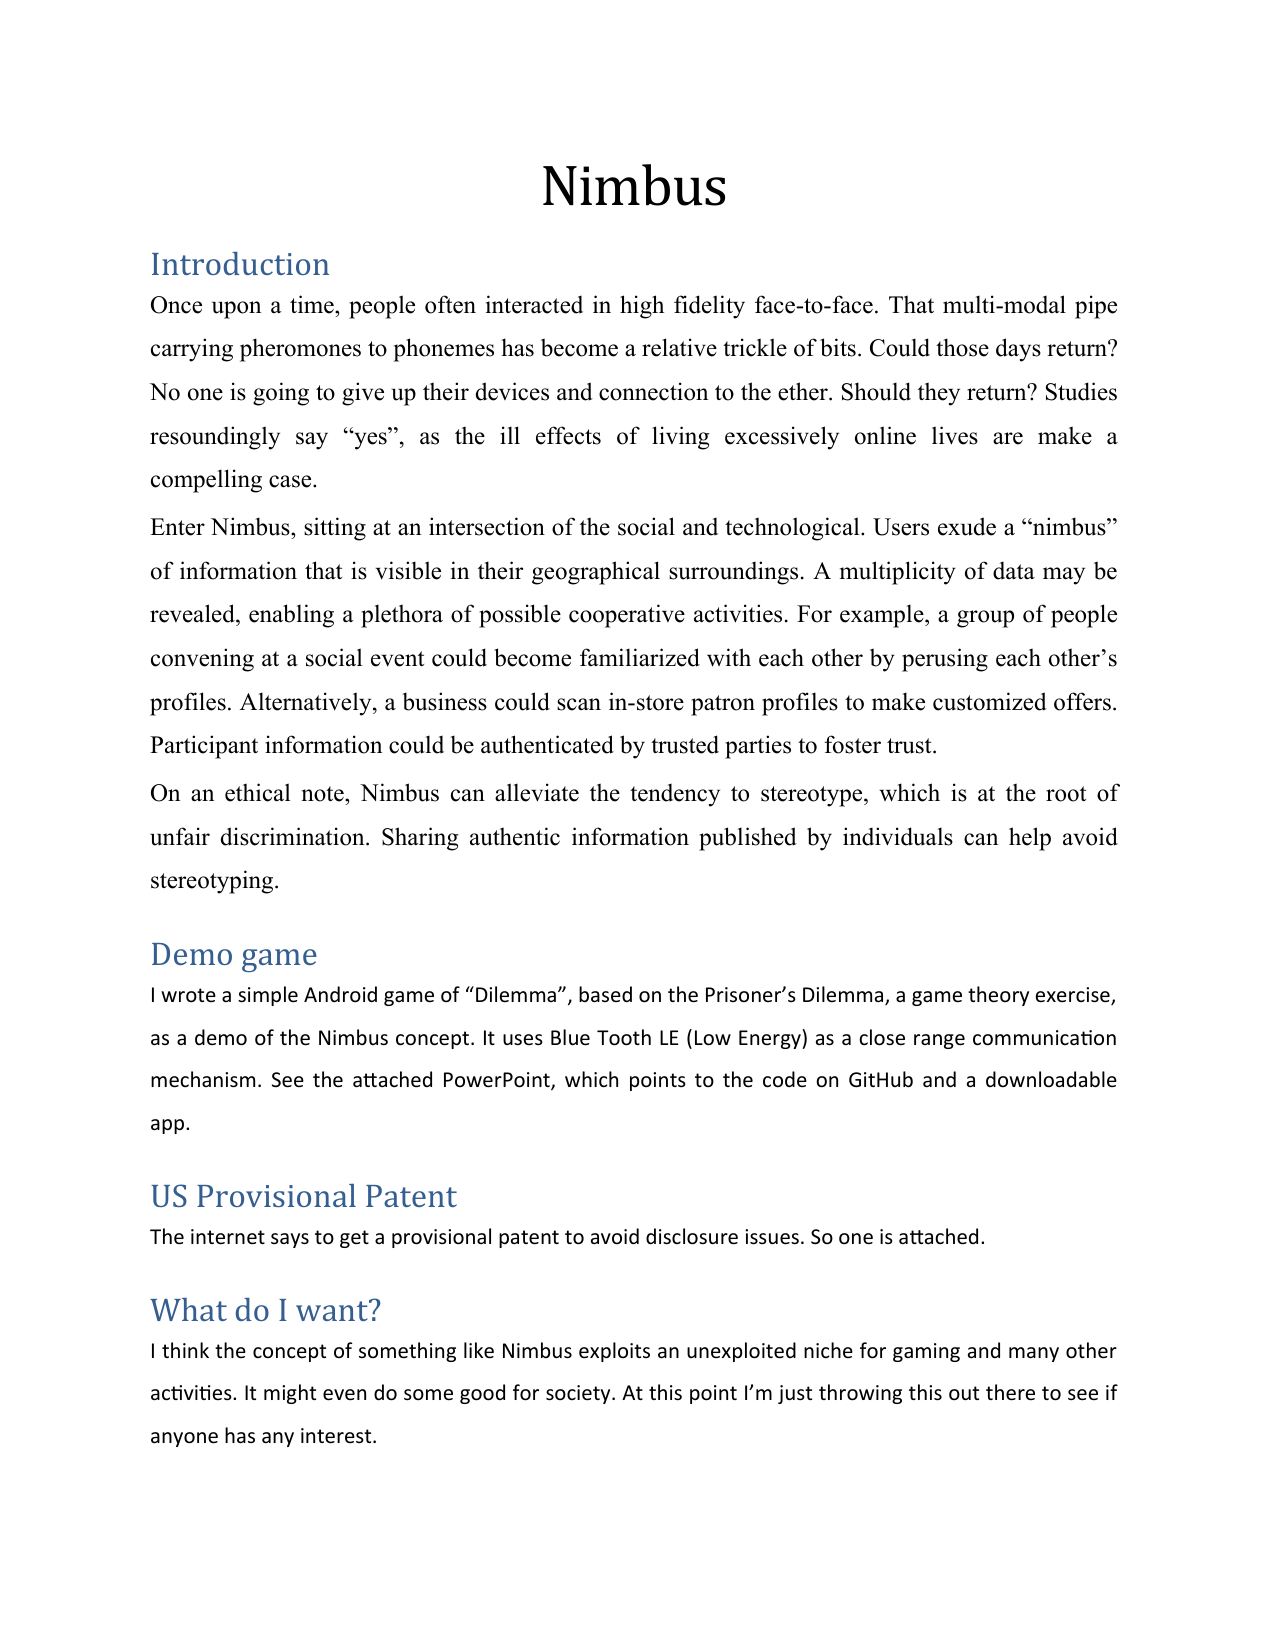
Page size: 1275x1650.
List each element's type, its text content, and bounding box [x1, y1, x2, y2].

text On an ethical note, Nimbus can alleviate the tendency to stereotype, which is at the root of unfair discrimination. Sharing authentic information published by individuals can help avoid stereotyping. [150, 778, 1119, 894]
text Enter Nimbus, sitting at an intersection of the social and technological. Users exude a “nimbus” of information that is visible in their geographical surroundings. A multiplicity of data may be revealed, enabling a plethora of possible cooperative activities. For example, a group of people convening at a social event could become familiarized with each other by perusing each other’s profiles. Alternatively, a business could scan in-store patron profiles to make customized offers. Participant information could be authenticated by trusted parties to foster trust. [150, 512, 1119, 759]
subtitle Demo game [150, 934, 1119, 973]
text I wrote a simple Android game of “Dilemma”, based on the Prisoner’s Dilemma, a game theory exercise, as a demo of the Nimbus concept. It uses Blue Tooth LE (Low Energy) as a close range communication mechanism. See the attached PowerPoint, which points to the code on GitHub and a downloadable app. [150, 981, 1119, 1136]
text I think the concept of something like Nimbus exploits an unexploited niche for gaming and many other activities. It might even do some good for society. At this point I’m just throwing this out there to see if anyone has any interest. [150, 1336, 1119, 1449]
subtitle Introduction [150, 243, 1119, 282]
text The internet says to get a provisional patent to avoid disclosure issues. So one is attached. [150, 1222, 1119, 1250]
subtitle What do I want? [150, 1289, 1119, 1328]
subtitle US Provisional Patent [150, 1176, 1119, 1214]
text Once upon a time, people often interacted in high fidelity face-to-face. That multi-modal pipe carrying pheromones to phonemes has become a relative trickle of bits. Could those days return? No one is going to give up their devices and connection to the ether. Should they return? Studies resoundingly say “yes”, as the ill effects of living excessively online lives are make a compelling case. [150, 290, 1119, 493]
title Nimbus [150, 150, 1119, 218]
